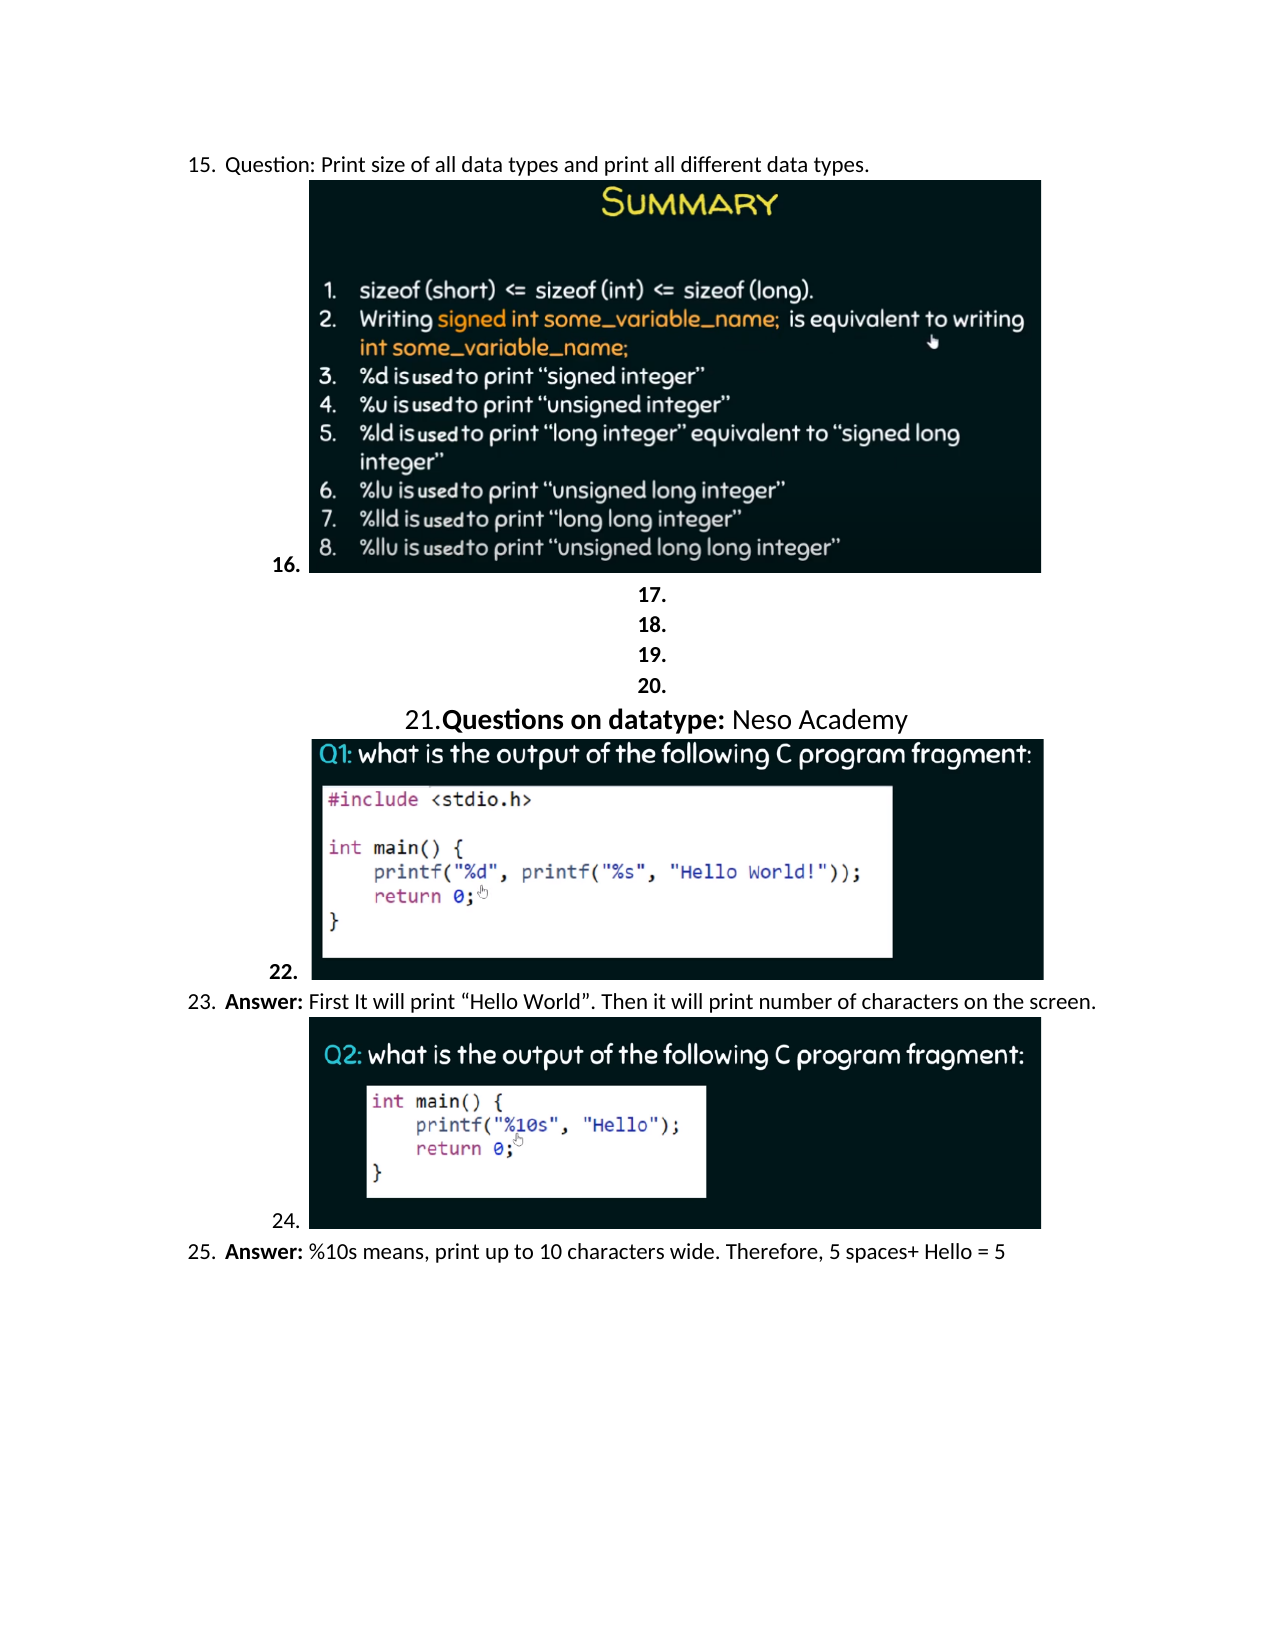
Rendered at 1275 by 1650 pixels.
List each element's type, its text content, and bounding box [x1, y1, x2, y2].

list Questions on datatype: Neso Academy [187, 701, 1125, 737]
picture [309, 1017, 1042, 1229]
list Answer: %10s means, print up to 10 characters wide. Therefore, 5 spaces+ Hello = 5 [187, 1237, 1125, 1265]
list Question: Print size of all data types and print all different data types. [187, 150, 1125, 178]
list Answer: First It will print “Hello World”. Then it will print number of characters on the screen. [187, 987, 1125, 1015]
picture [311, 739, 1044, 980]
picture [309, 180, 1042, 573]
